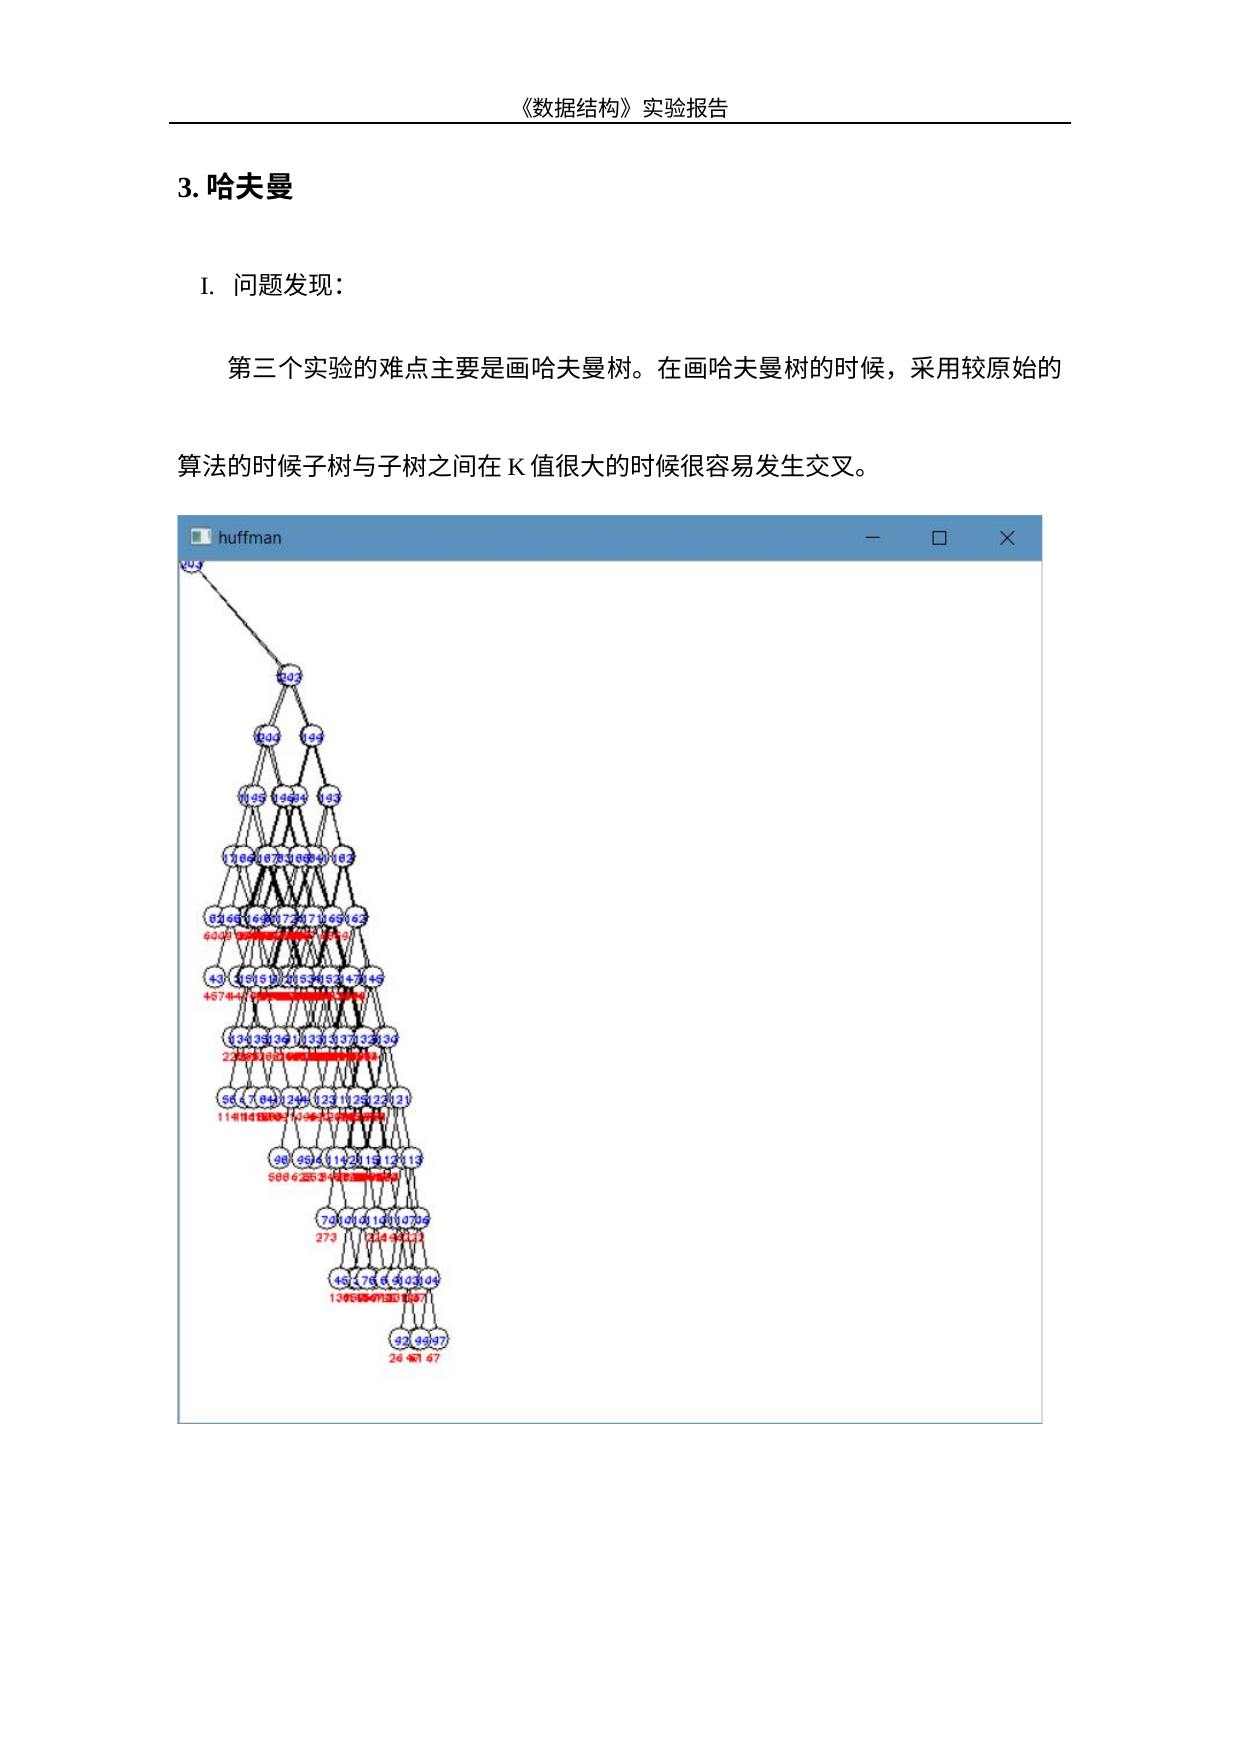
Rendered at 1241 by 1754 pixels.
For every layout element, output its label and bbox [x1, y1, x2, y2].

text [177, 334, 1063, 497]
picture [177, 515, 1043, 1424]
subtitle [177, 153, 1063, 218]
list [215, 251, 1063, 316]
